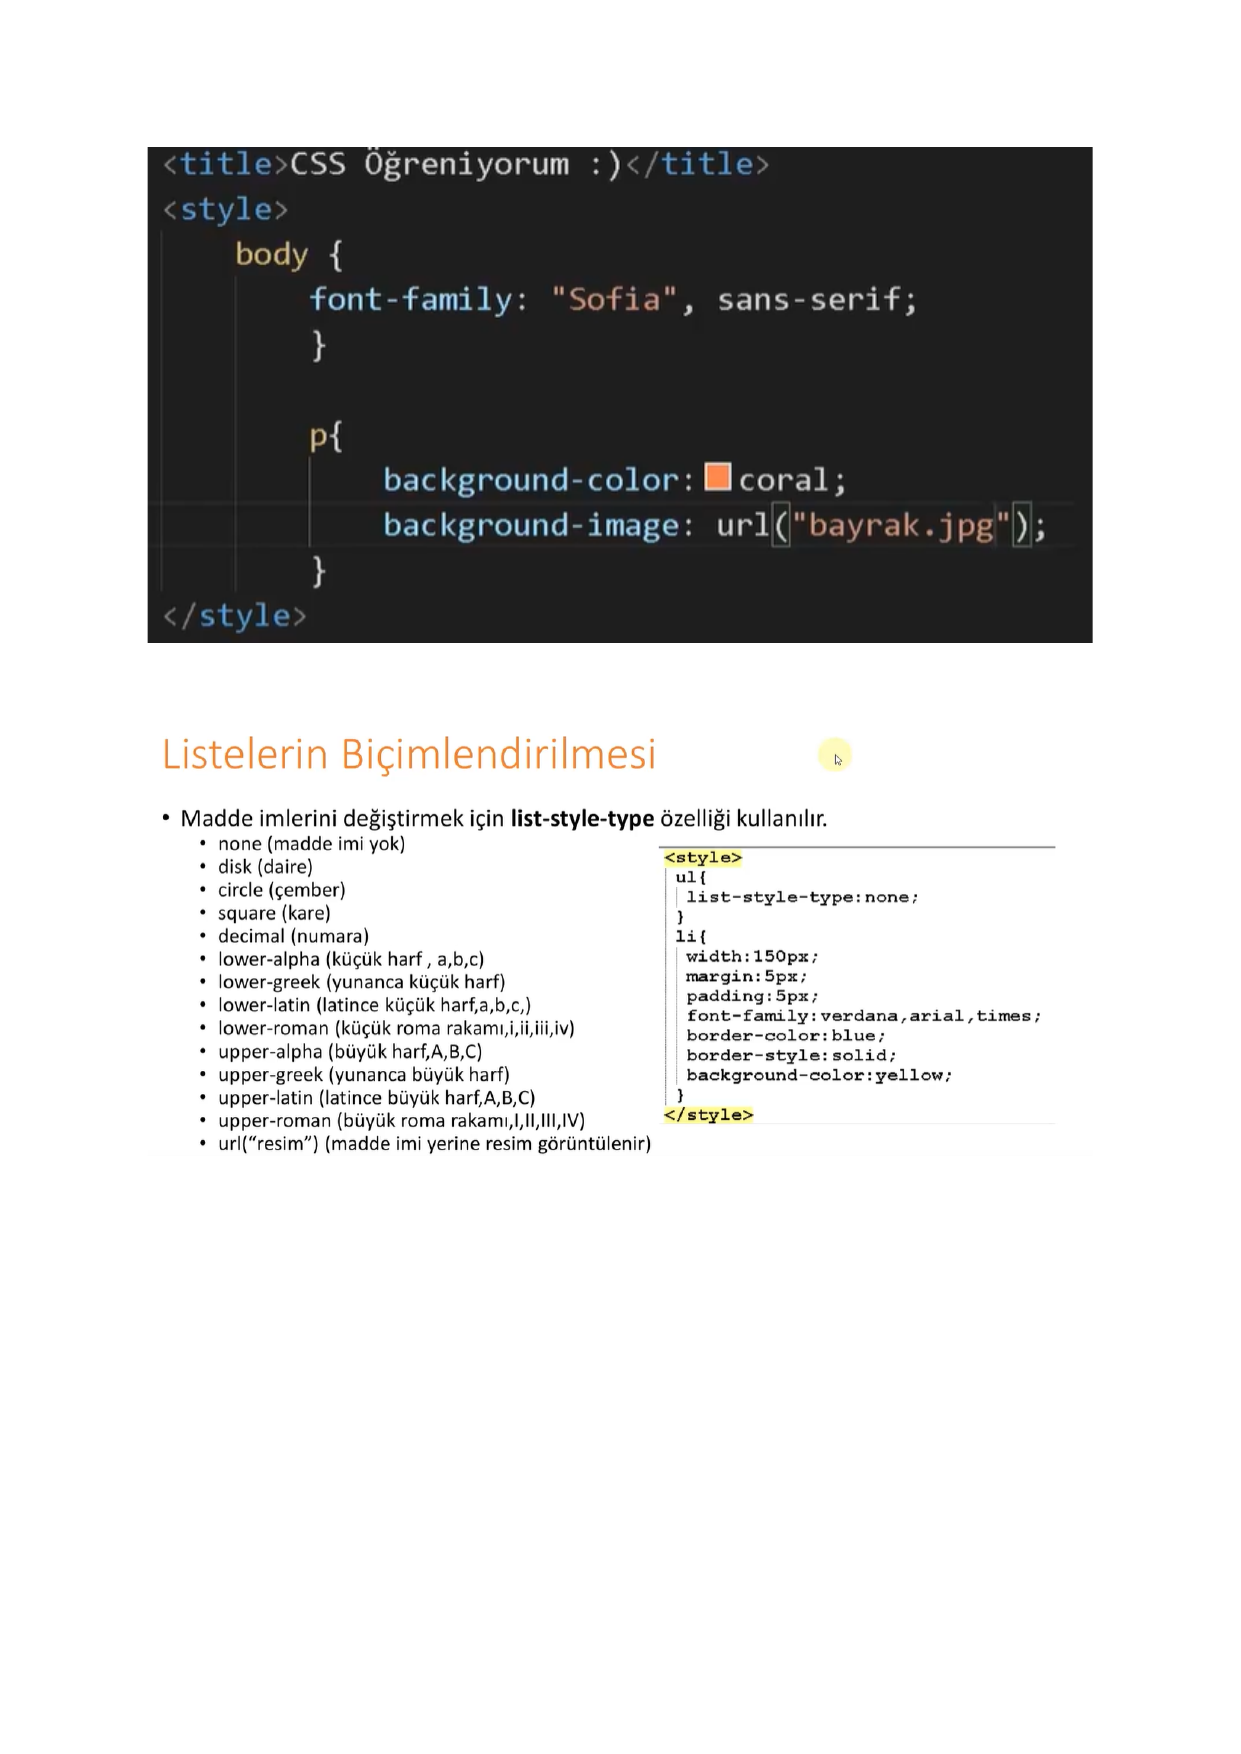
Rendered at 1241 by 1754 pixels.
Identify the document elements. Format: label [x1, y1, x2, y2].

picture [147, 736, 1093, 1156]
picture [147, 147, 1093, 643]
